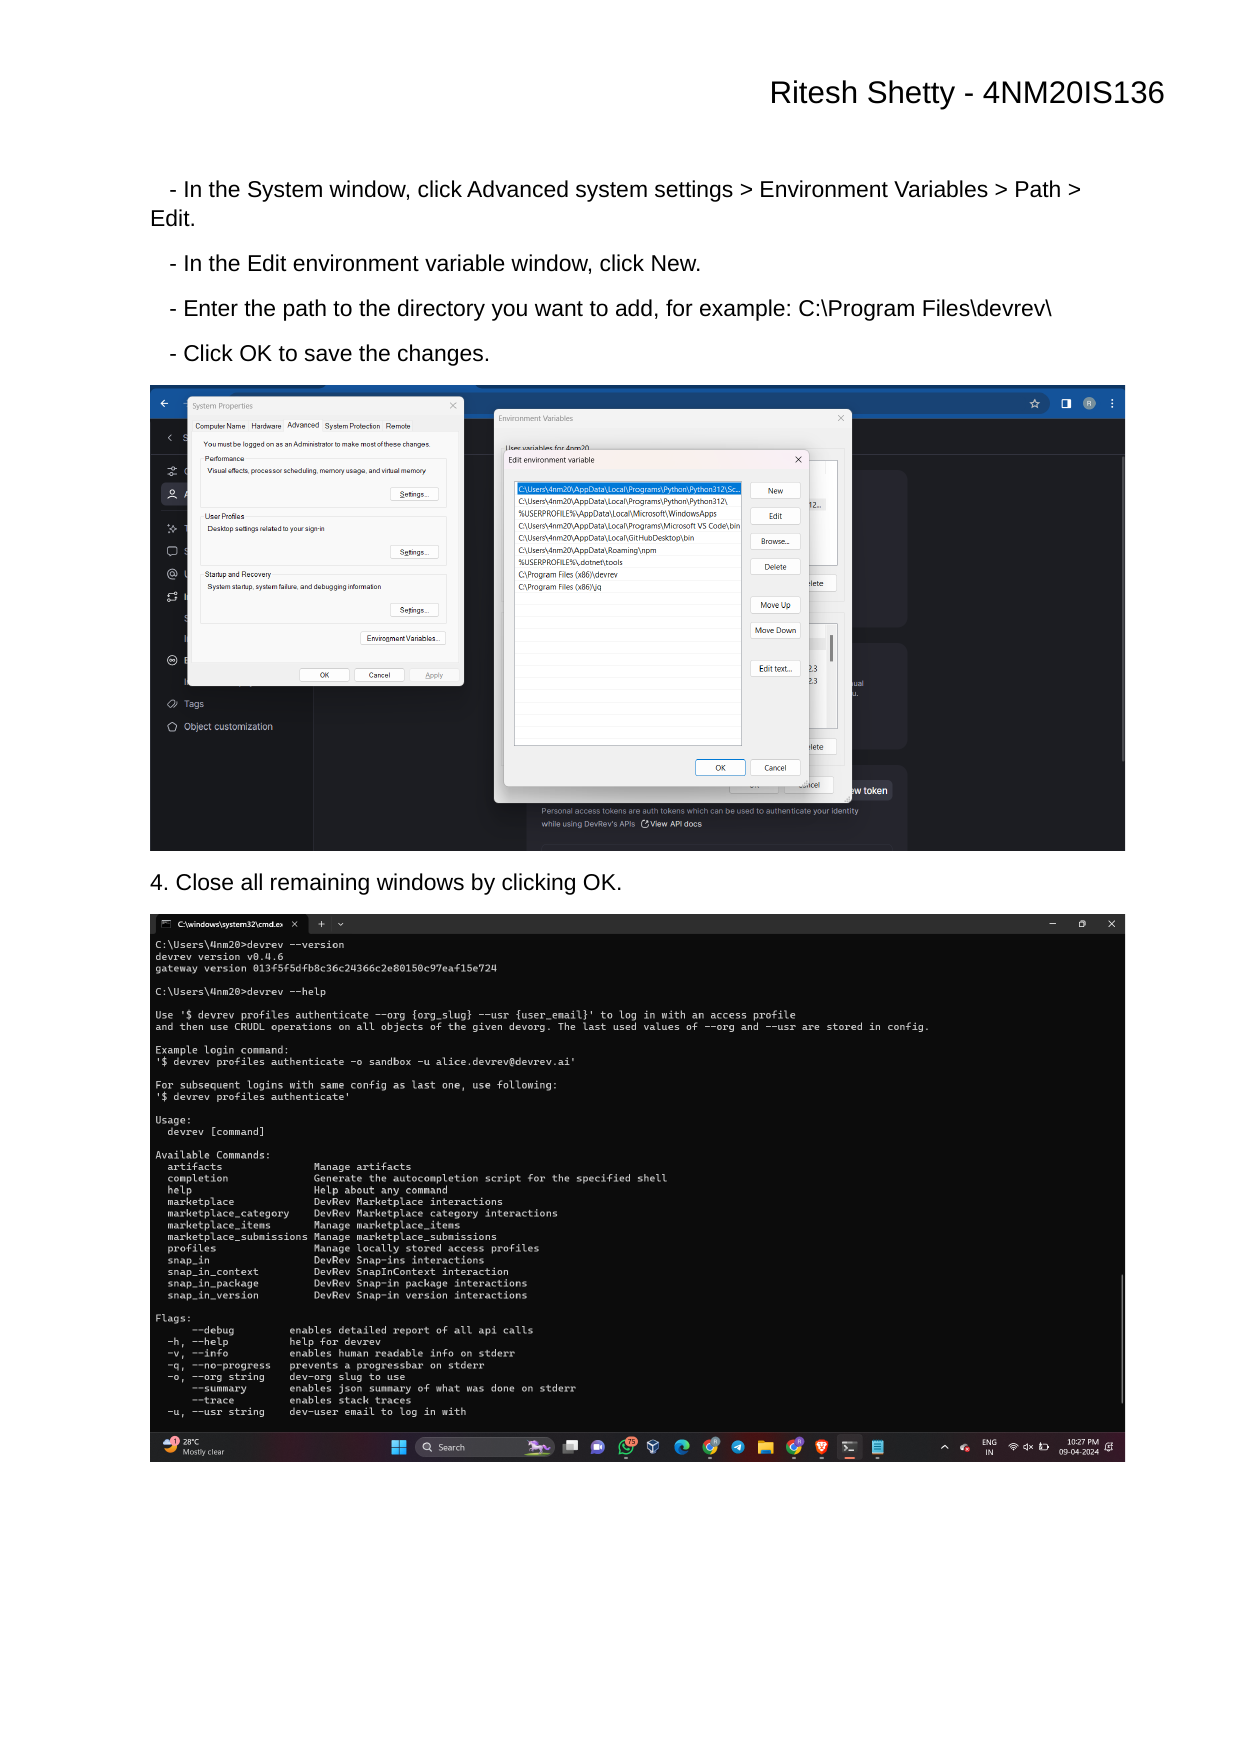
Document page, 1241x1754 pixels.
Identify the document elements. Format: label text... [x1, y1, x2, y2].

picture [150, 385, 1125, 851]
text - Click OK to save the changes. [150, 340, 1090, 366]
picture [150, 914, 1125, 1462]
text - In the System window, click Advanced system settings > Environment Variables > Path > Edit. [150, 176, 1090, 231]
text 4. Close all remaining windows by clicking OK. [150, 869, 1090, 895]
text - In the Edit environment variable window, click New. [150, 250, 1090, 276]
text - Enter the path to the directory you want to add, for example: C:\Program Files\devrev\ [150, 295, 1090, 321]
